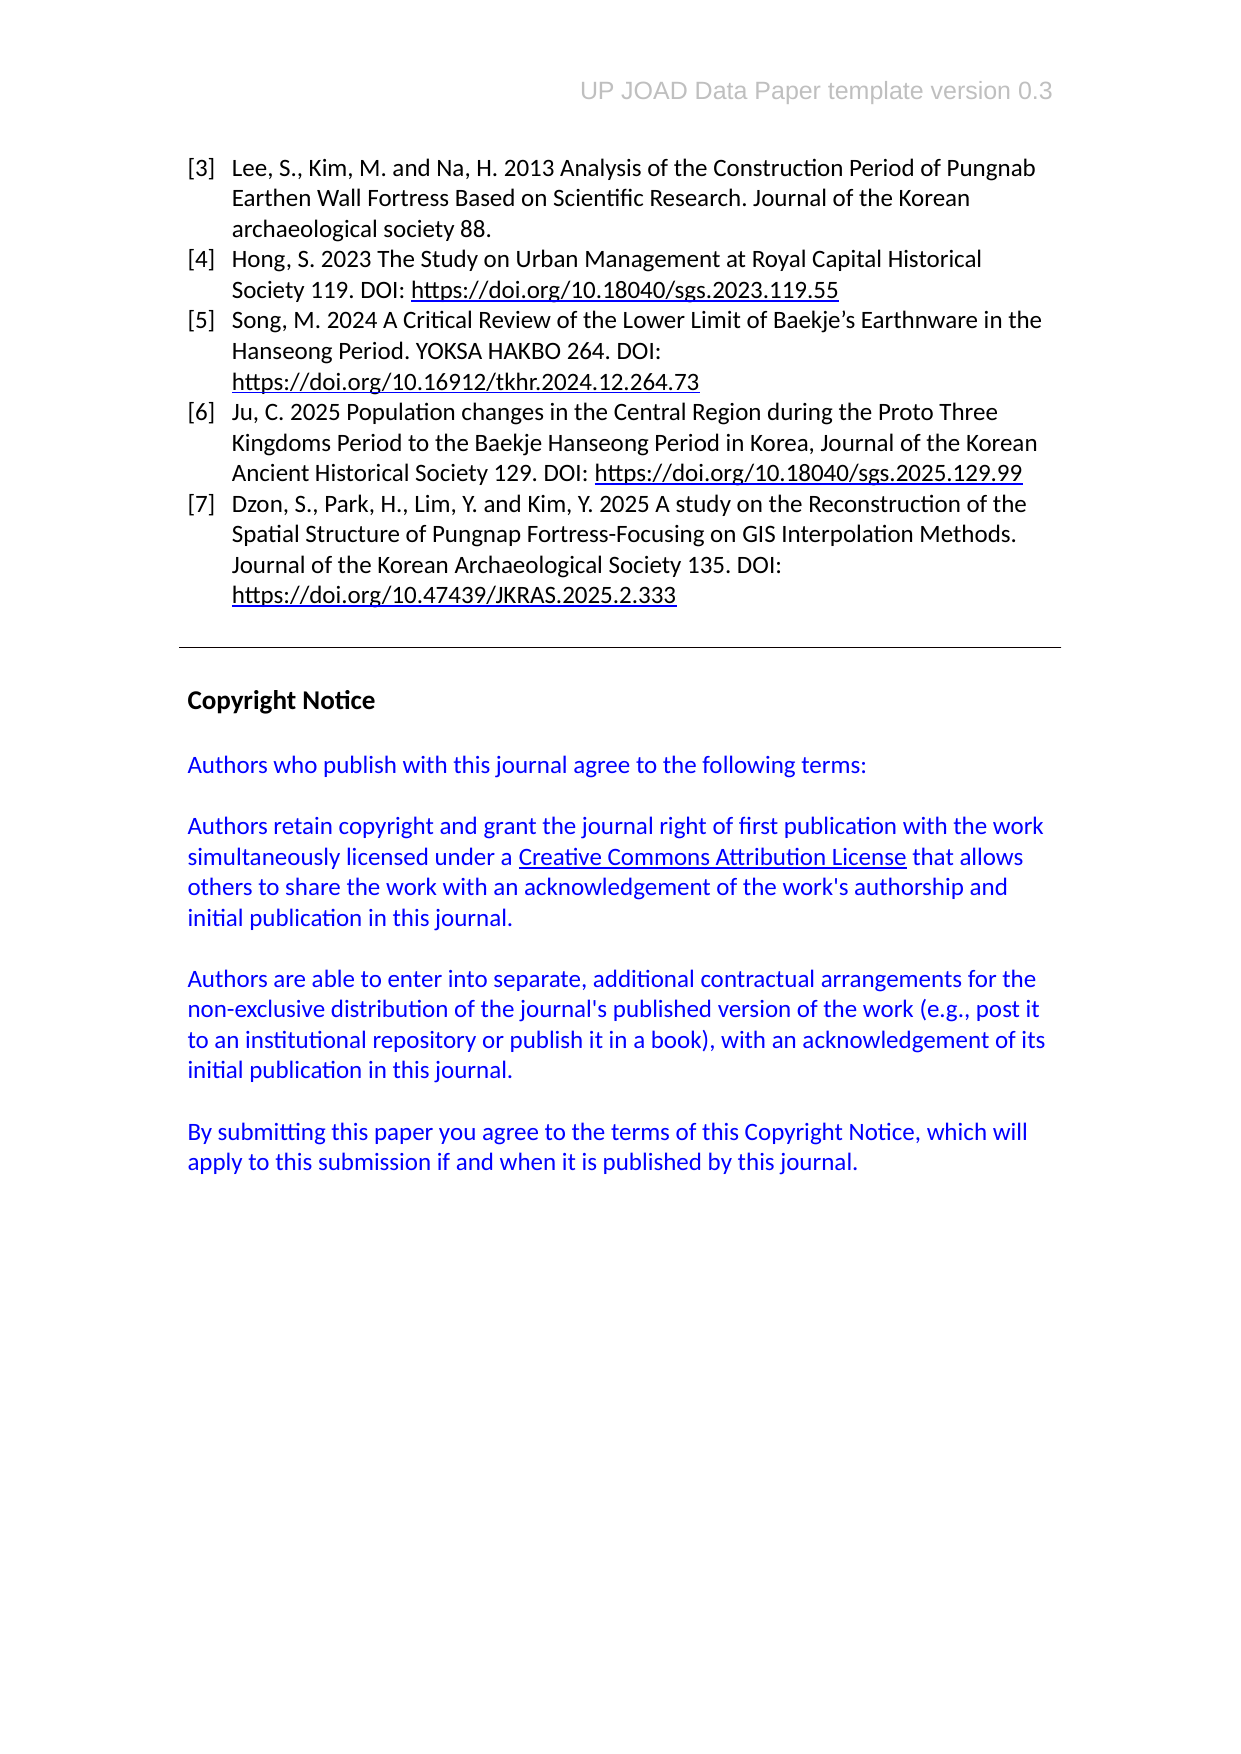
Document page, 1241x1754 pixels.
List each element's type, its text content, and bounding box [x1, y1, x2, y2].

text [5] Song, M. 2024 A Critical Review of the Lower Limit of Baekje’s Earthnware in the Hanseong Period. YOKSA HAKBO 264. DOI: https://doi.org/10.16912/tkhr.2024.12.264.73 [187, 305, 1053, 396]
text [6] Ju, C. 2025 Population changes in the Central Region during the Proto Three Kingdoms Period to the Baekje Hanseong Period in Korea, Journal of the Korean Ancient Historical Society 129. DOI: https://doi.org/10.18040/sgs.2025.129.99 [187, 396, 1053, 488]
text Authors are able to enter into separate, additional contractual arrangements for the non-exclusive distribution of the journal's published version of the work (e.g., post it to an institutional repository or publish it in a book), with an acknowledgement of its initial publication in this journal. [187, 963, 1053, 1085]
text By submitting this paper you agree to the terms of this Copyright Notice, which will apply to this submission if and when it is published by this journal. [179, 1116, 1061, 1179]
text [7] Dzon, S., Park, H., Lim, Y. and Kim, Y. 2025 A study on the Reconstruction of the Spatial Structure of Pungnap Fortress-Focusing on GIS Interpolation Methods. Journal of the Korean Archaeological Society 135. DOI: https://doi.org/10.47439/JKRAS.2025.2.333 [179, 488, 1061, 612]
text Authors retain copyright and grant the journal right of first publication with the work simultaneously licensed under a Creative Commons Attribution License that allows others to share the work with an acknowledgement of the work's authorship and initial publication in this journal. [187, 810, 1053, 932]
text Copyright Notice [187, 683, 1053, 716]
text [4] Hong, S. 2023 The Study on Urban Management at Royal Capital Historical Society 119. DOI: https://doi.org/10.18040/sgs.2023.119.55 [187, 244, 1053, 305]
text [3] Lee, S., Kim, M. and Na, H. 2013 Analysis of the Construction Period of Pungnab Earthen Wall Fortress Based on Scientific Research. Journal of the Korean archaeological society 88. [179, 150, 1061, 244]
text Authors who publish with this journal agree to the following terms: [187, 749, 1053, 780]
